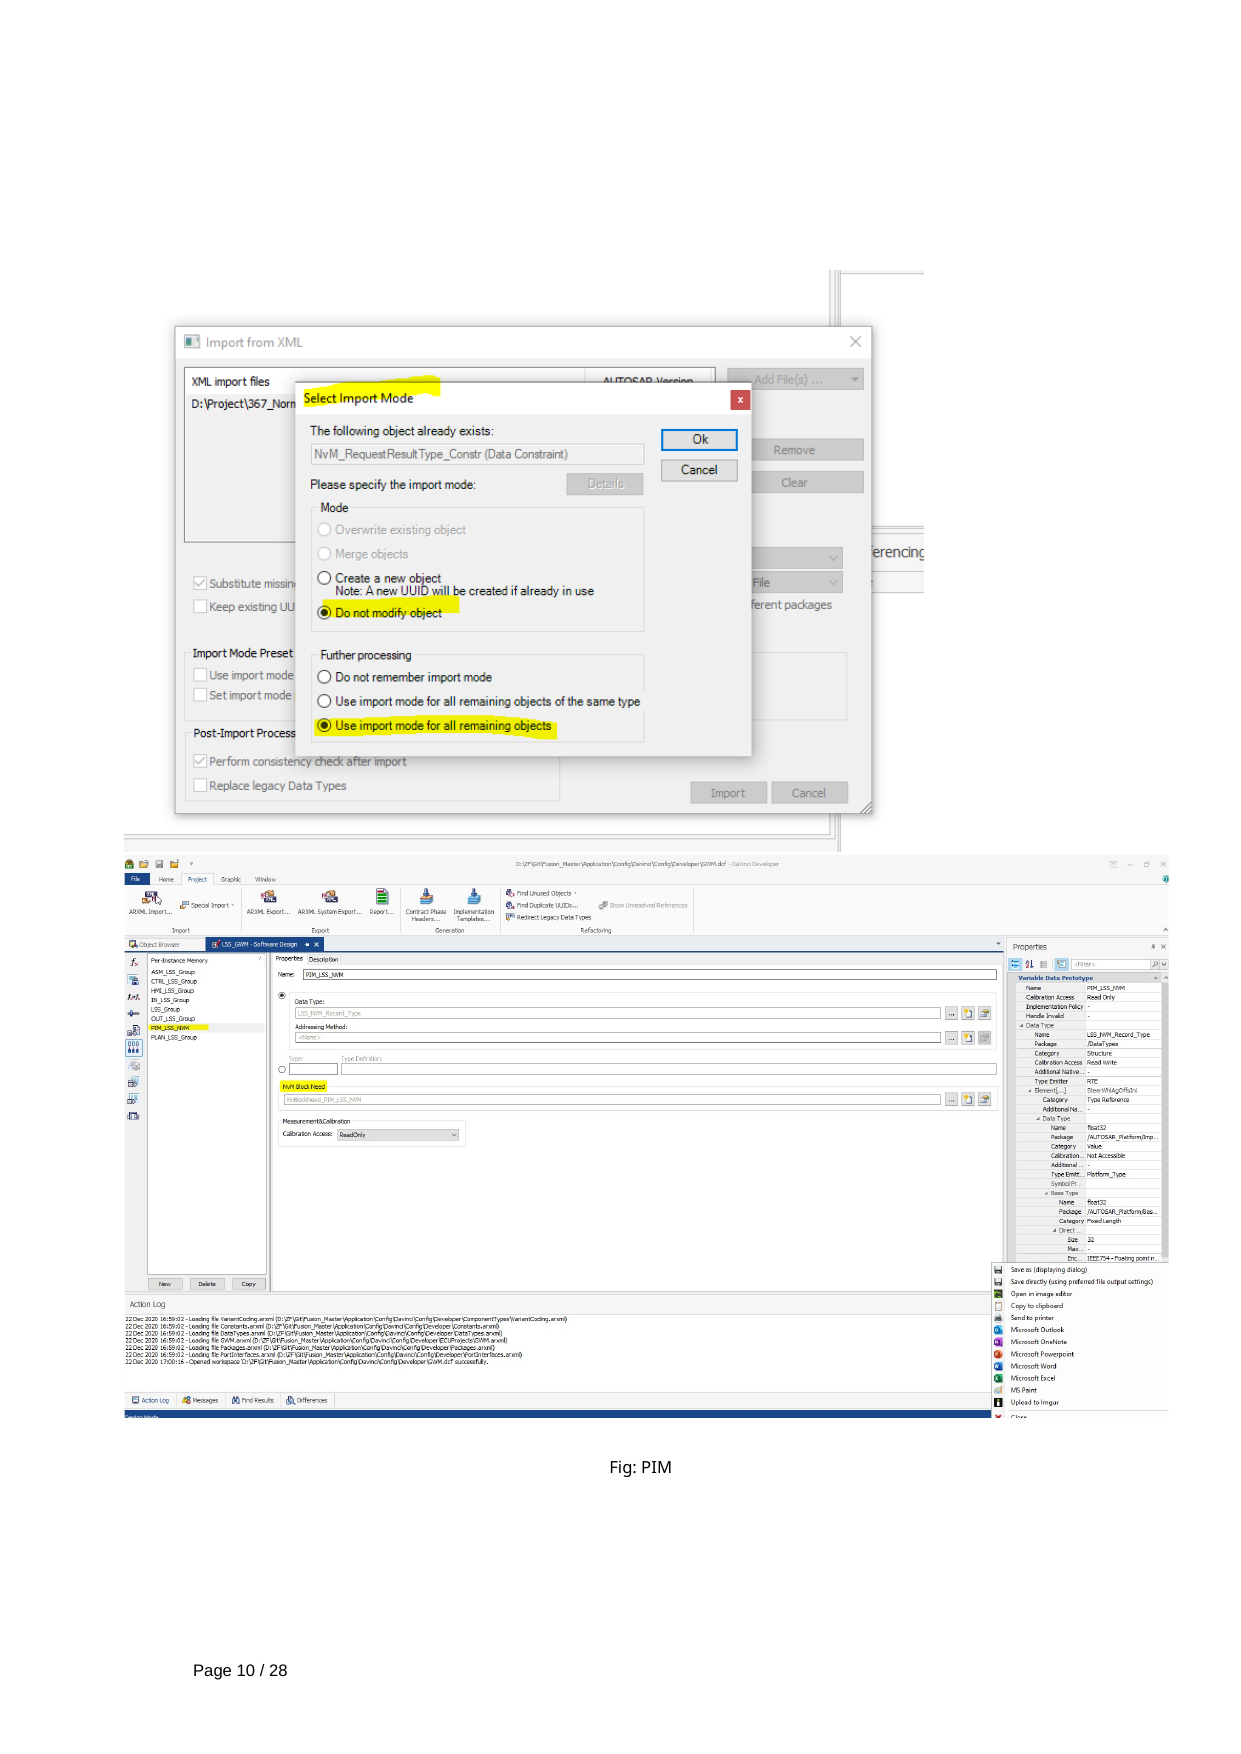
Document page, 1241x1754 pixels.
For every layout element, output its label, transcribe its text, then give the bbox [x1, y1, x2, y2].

picture [123, 270, 925, 852]
text Fig: PIM [118, 1456, 1163, 1479]
picture [124, 855, 1169, 1418]
